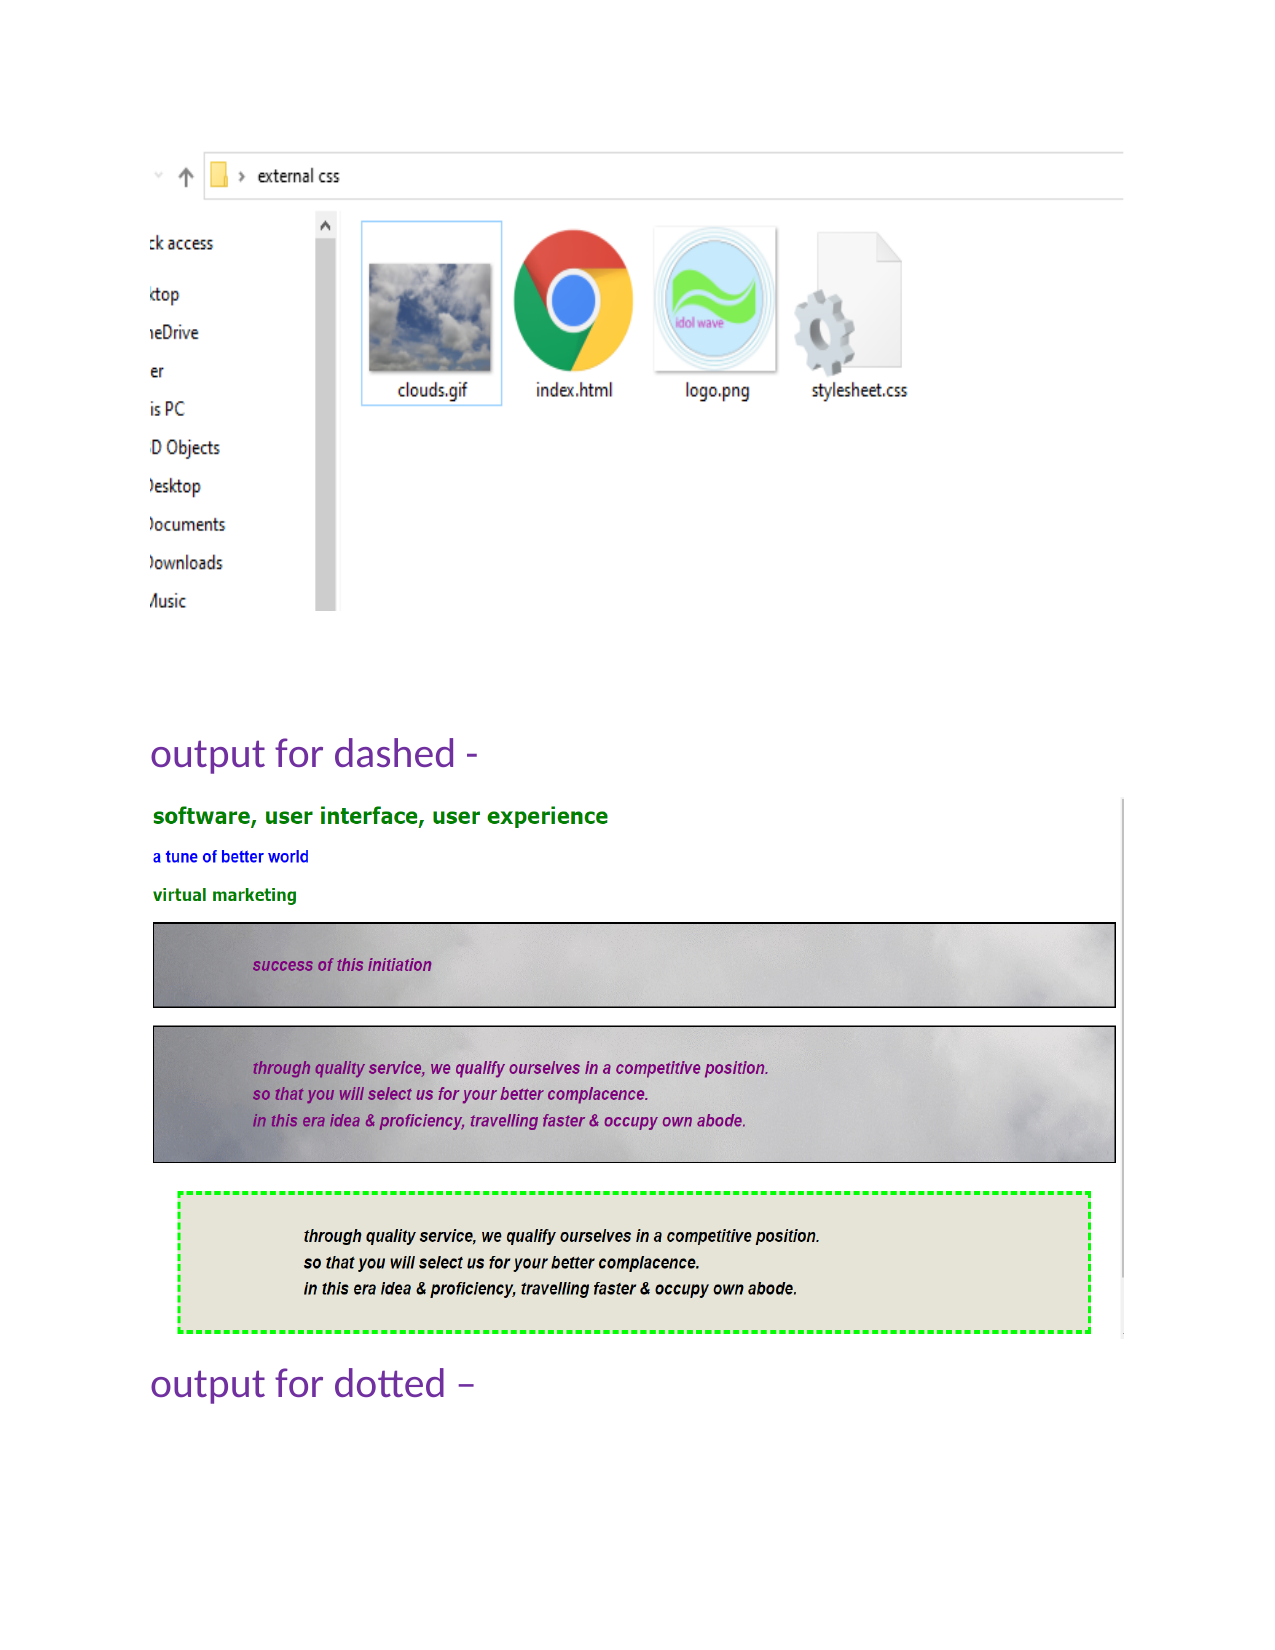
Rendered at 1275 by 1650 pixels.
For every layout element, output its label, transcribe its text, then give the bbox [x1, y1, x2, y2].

picture [150, 150, 1124, 611]
picture [150, 797, 1124, 1339]
text output for dashed - [150, 727, 1125, 778]
text output for dotted – [150, 1357, 1125, 1408]
